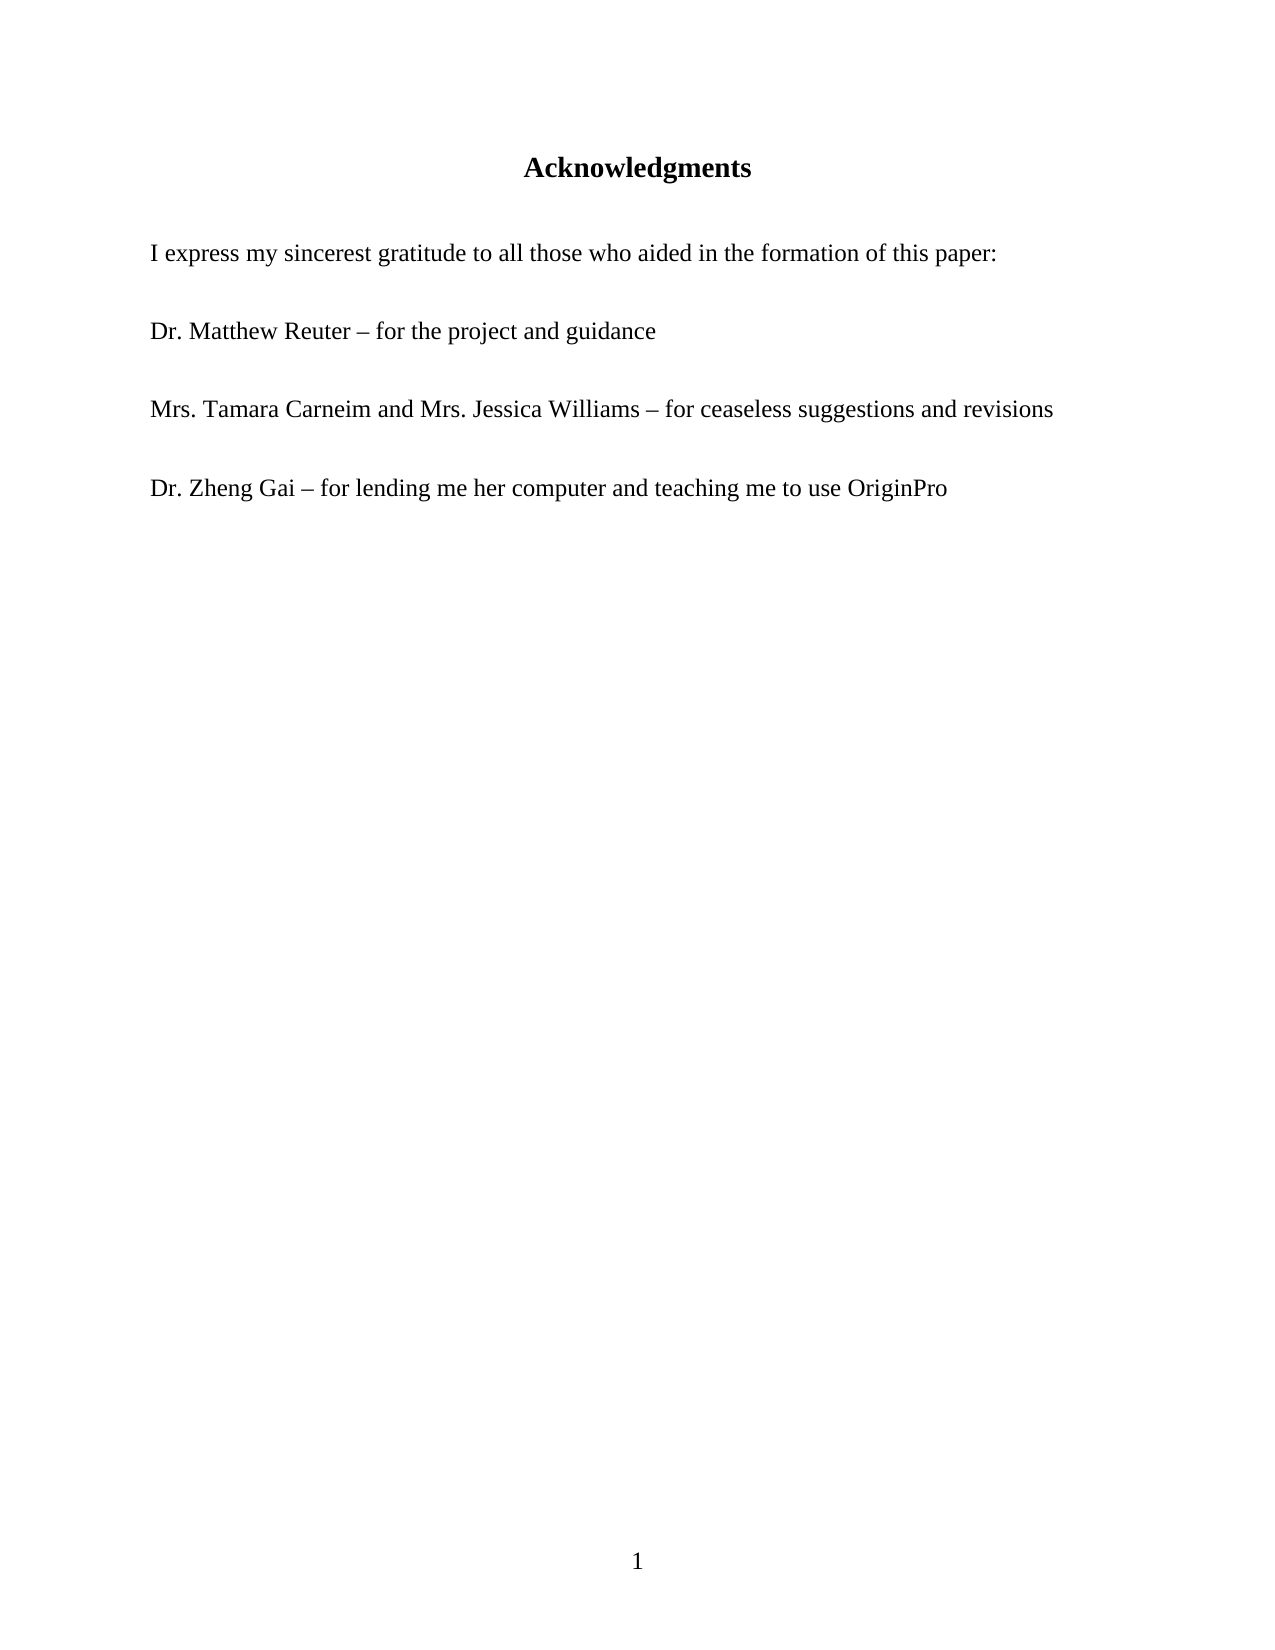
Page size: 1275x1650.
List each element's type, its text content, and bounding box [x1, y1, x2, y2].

text Mrs. Tamara Carneim and Mrs. Jessica Williams – for ceaseless suggestions and revisions [150, 394, 1125, 423]
text Acknowledgments [150, 150, 1125, 183]
text Dr. Zheng Gai – for lending me her computer and teaching me to use OriginPro [150, 473, 1125, 502]
text I express my sincerest gratitude to all those who aided in the formation of this paper: [150, 238, 1125, 267]
text Dr. Matthew Reuter – for the project and guidance [150, 316, 1125, 345]
